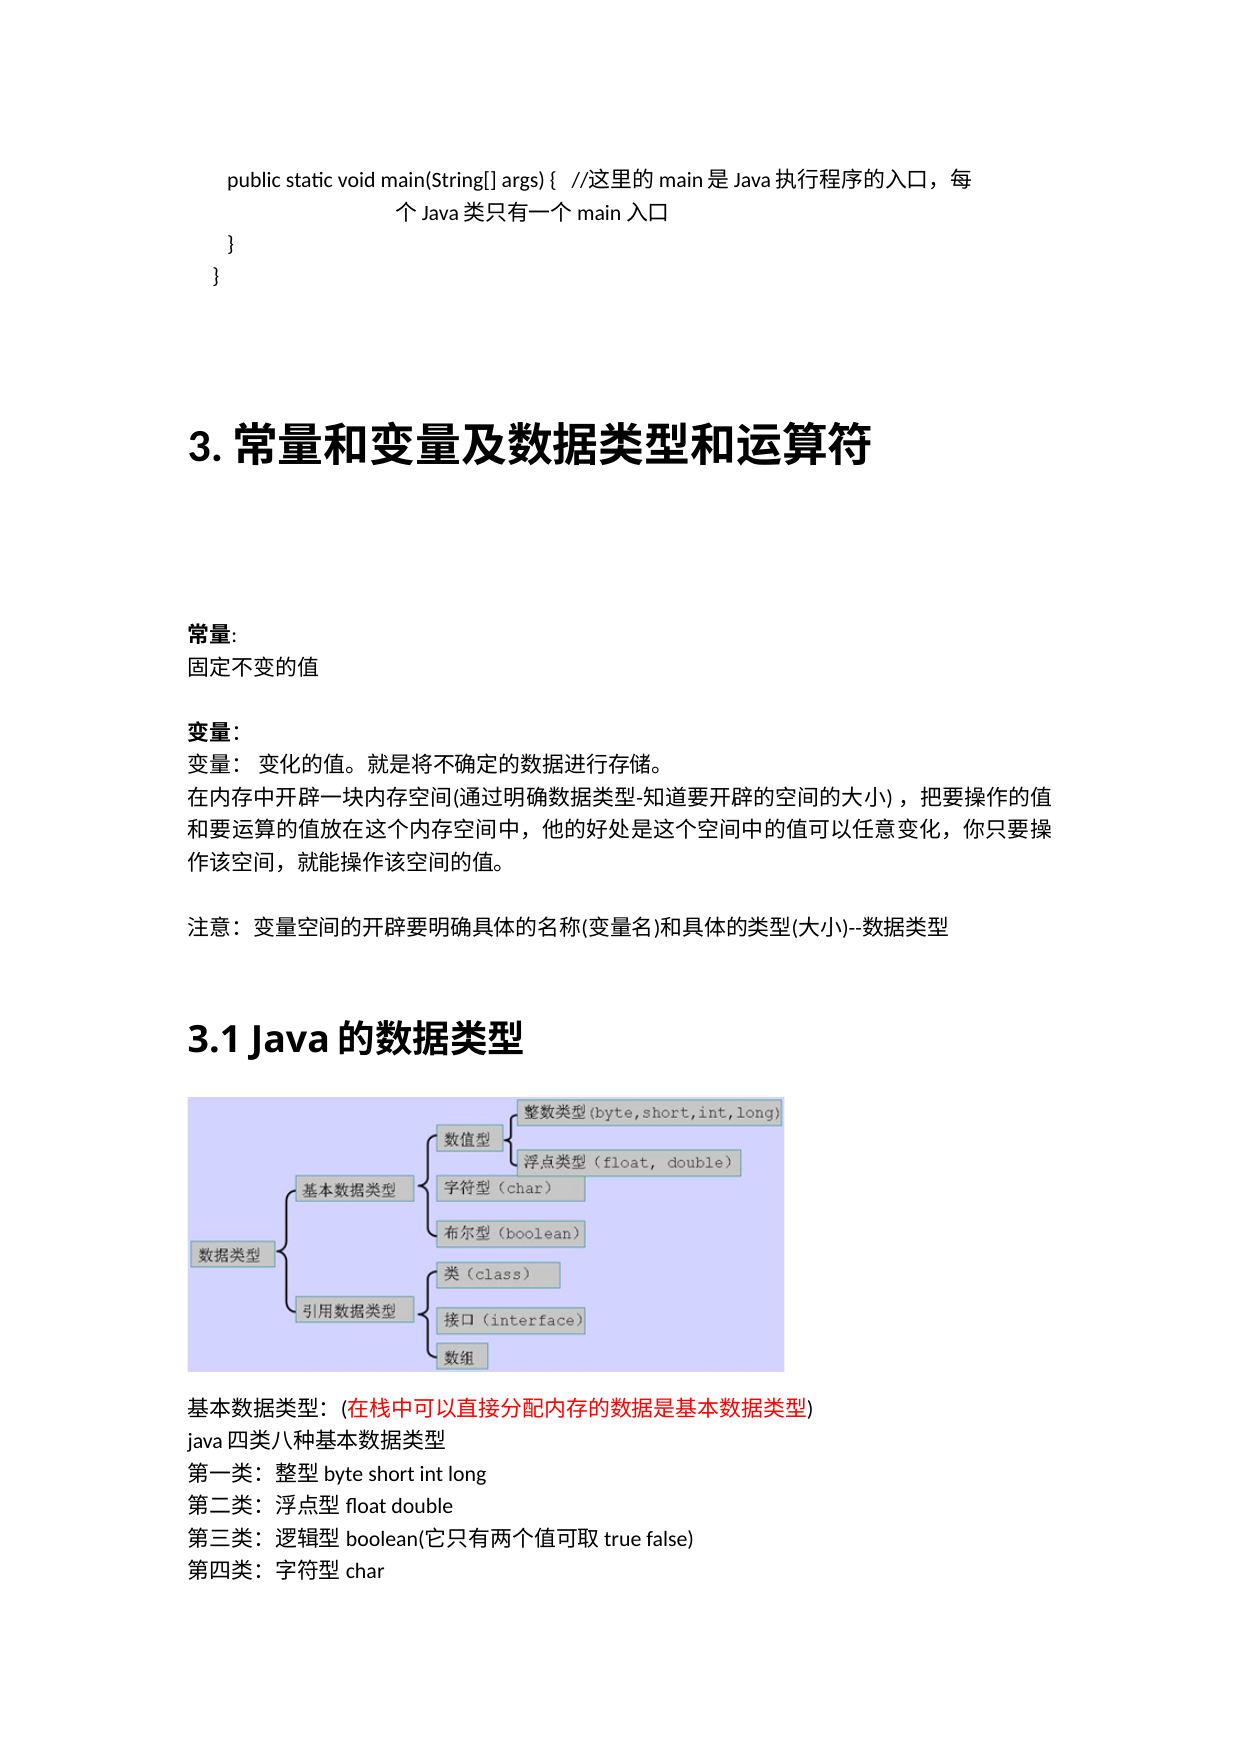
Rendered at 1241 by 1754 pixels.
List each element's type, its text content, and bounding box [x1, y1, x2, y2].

text java四类八种基本数据类型 [187, 1423, 1053, 1455]
subtitle 3.1 Java的数据类型 [187, 1004, 1053, 1069]
text 第四类：字符型 char [187, 1553, 1053, 1585]
text 个Java类只有一个main入口 [187, 194, 1053, 227]
text 第二类：浮点型 float double [187, 1488, 1053, 1520]
text } [187, 227, 1053, 259]
text 在内存中开辟一块内存空间(通过明确数据类型-知道要开辟的空间的大小) ，把要操作的值和要运算的值放在这个内存空间中，他的好处是这个空间中的值可以任意变化，你只要操作该空间，就能操作该空间的值。 [187, 779, 1053, 877]
picture [187, 1097, 785, 1372]
text public static void main(String[] args) { //这里的main是Java执行程序的入口，每 [187, 162, 1053, 194]
text 固定不变的值 [187, 649, 1053, 682]
text 基本数据类型：(在栈中可以直接分配内存的数据是基本数据类型) [187, 1390, 1053, 1423]
text 注意：变量空间的开辟要明确具体的名称(变量名)和具体的类型(大小)--数据类型 [187, 909, 1053, 942]
text 变量： [187, 714, 1053, 747]
text 变量： 变化的值。就是将不确定的数据进行存储。 [187, 747, 1053, 779]
subtitle 常量和变量及数据类型和运算符 [187, 392, 1053, 490]
text 第三类：逻辑型 boolean(它只有两个值可取true false) [187, 1520, 1053, 1553]
text } [187, 259, 1053, 292]
text 常量: [187, 617, 1053, 649]
text 第一类：整型 byte short int long [187, 1455, 1053, 1488]
